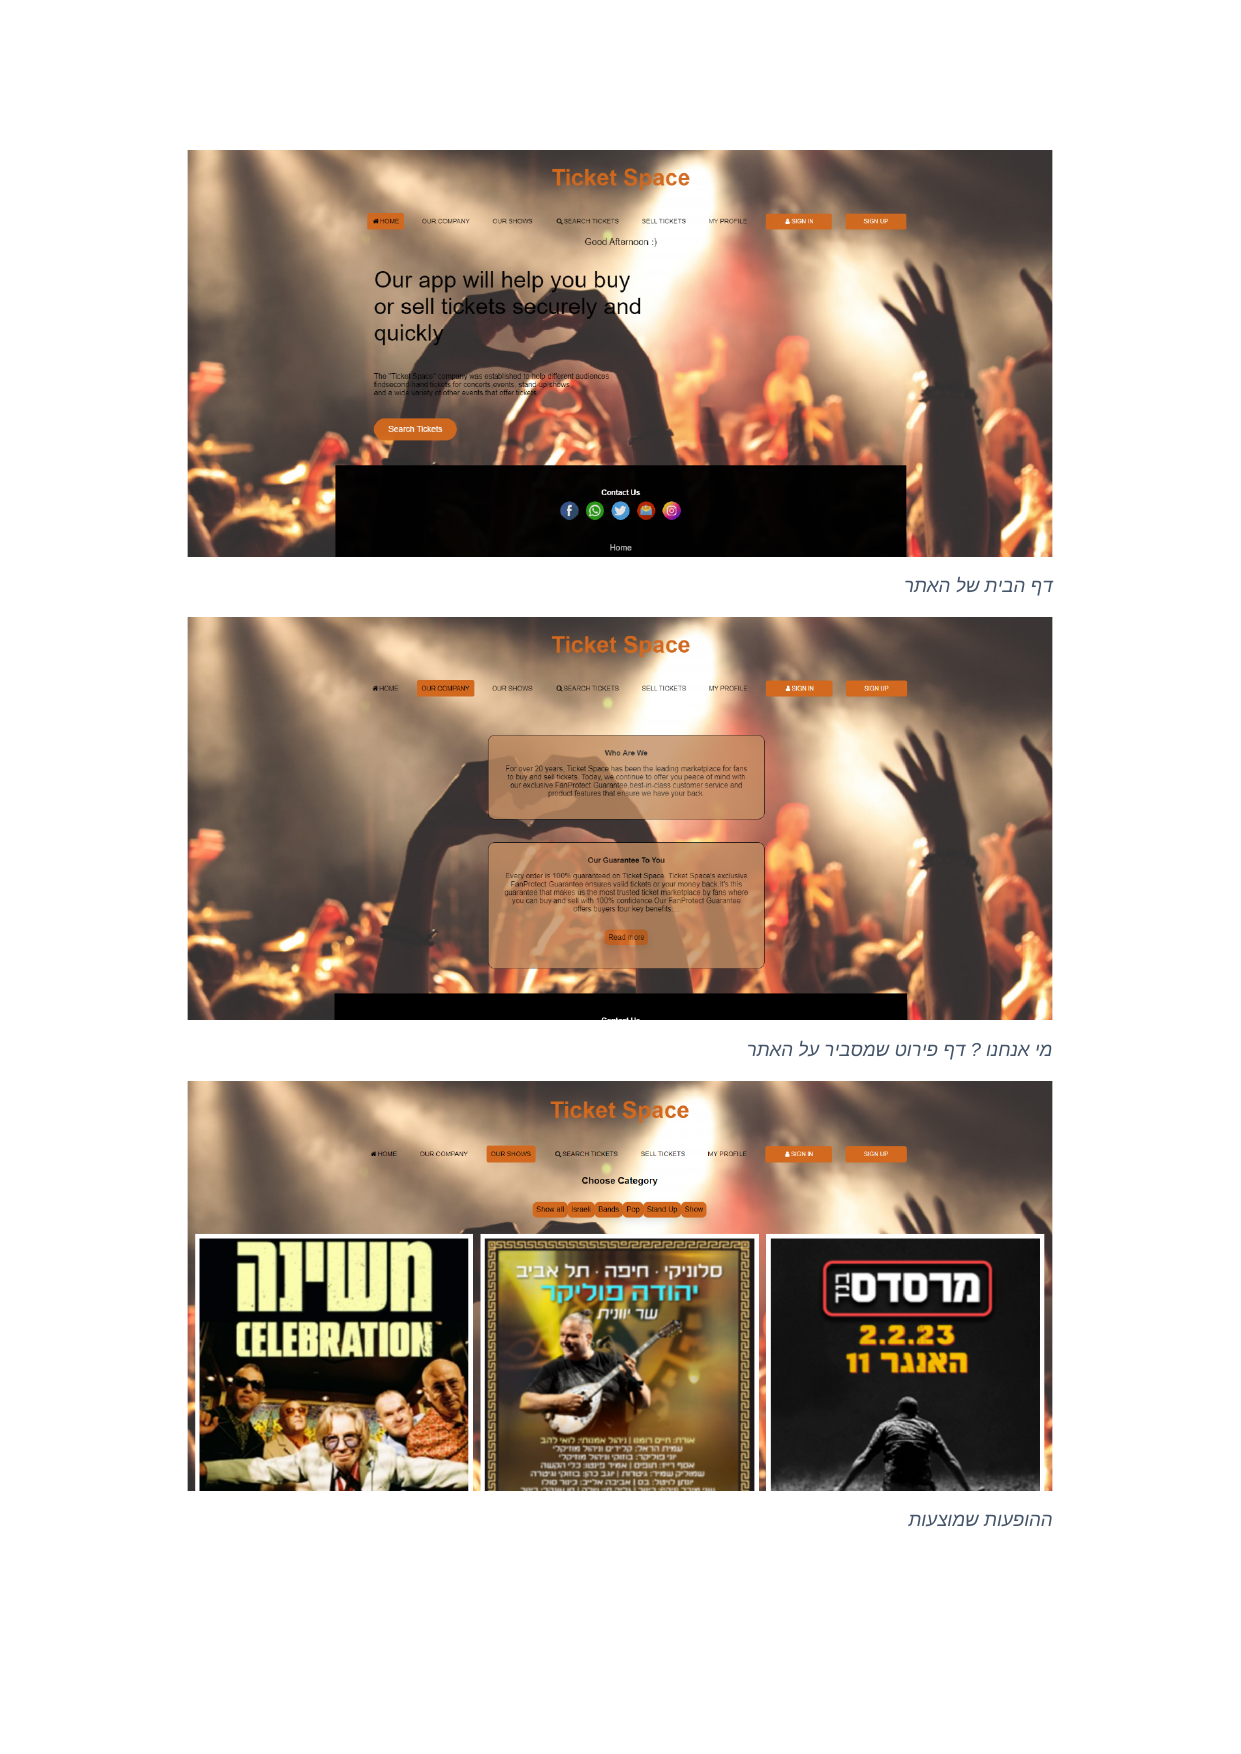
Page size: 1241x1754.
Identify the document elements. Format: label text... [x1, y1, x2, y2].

picture [187, 150, 1053, 557]
text דף הבית של האתר [187, 575, 1053, 597]
picture [187, 1081, 1053, 1491]
text מי אנחנו ? דף פירוט שמסביר על האתר [187, 1039, 1053, 1060]
text ההופעות שמוצעות [187, 1509, 1053, 1531]
picture [187, 617, 1053, 1020]
